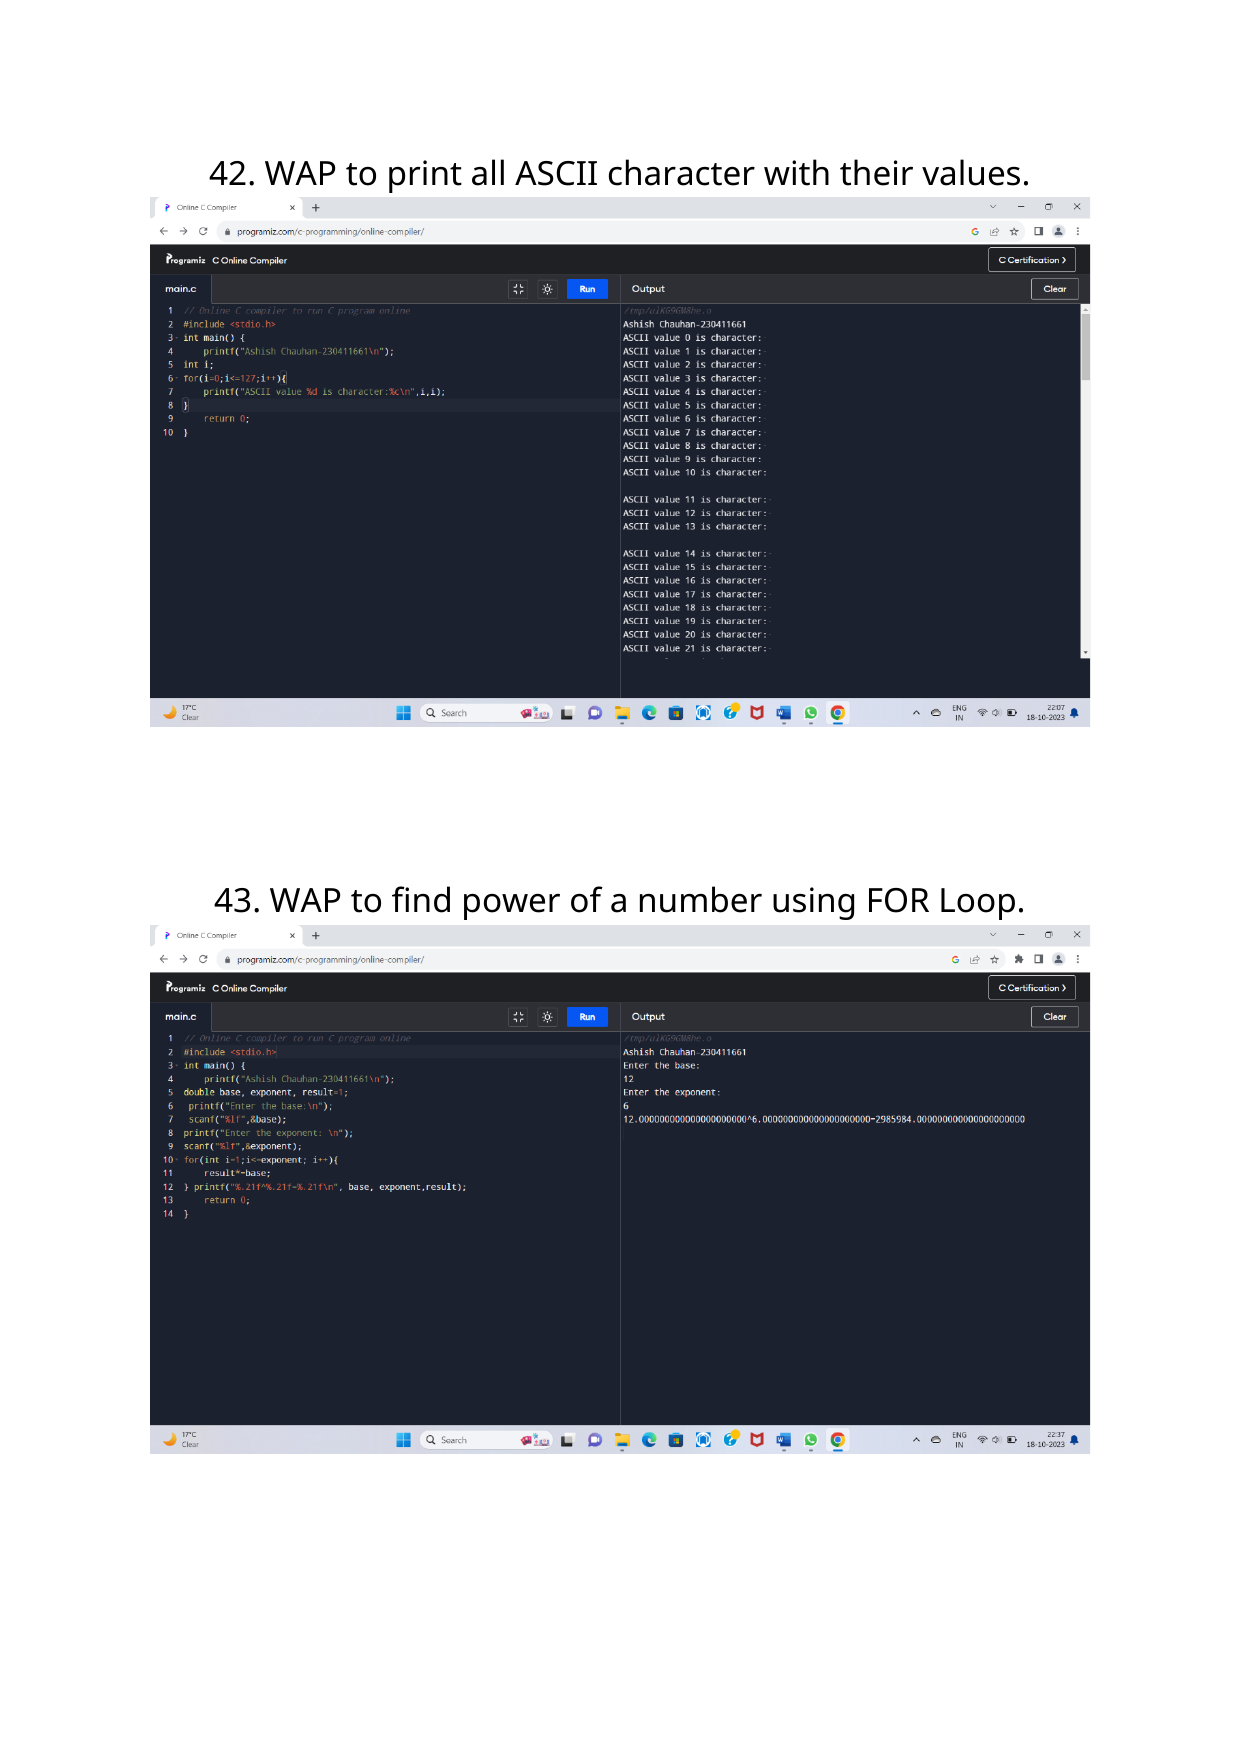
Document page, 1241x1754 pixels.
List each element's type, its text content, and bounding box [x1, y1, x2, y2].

picture [150, 197, 1091, 727]
text 43. WAP to find power of a number using FOR Loop. [150, 877, 1090, 925]
text 42. WAP to print all ASCII character with their values. [150, 150, 1090, 197]
picture [150, 925, 1091, 1454]
